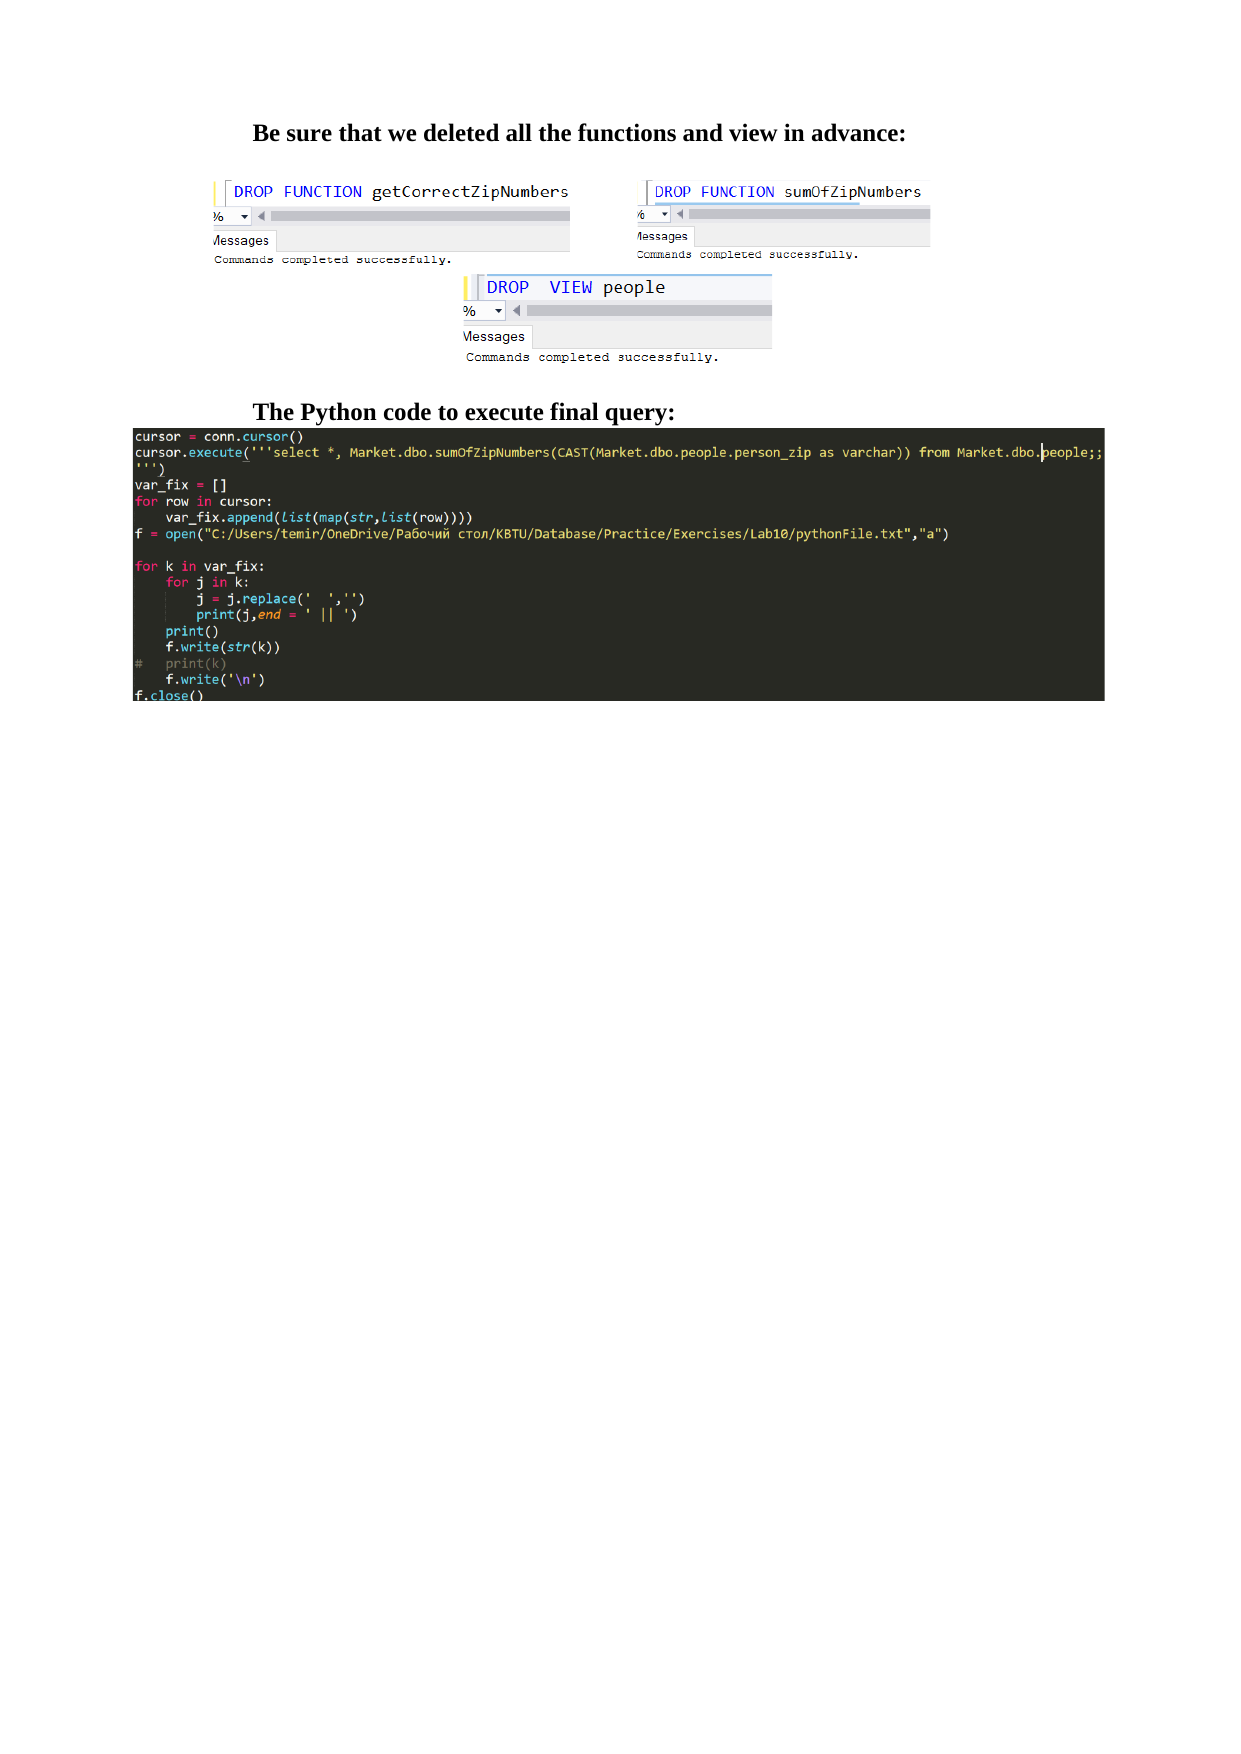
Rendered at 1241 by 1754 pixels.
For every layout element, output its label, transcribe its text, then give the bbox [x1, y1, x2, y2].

picture [637, 180, 931, 268]
picture [463, 274, 773, 366]
list Be sure that we deleted all the functions and view in advance: [252, 118, 1152, 147]
list The Python code to execute final query: [252, 397, 1152, 426]
picture [213, 180, 570, 268]
picture [132, 428, 1104, 701]
